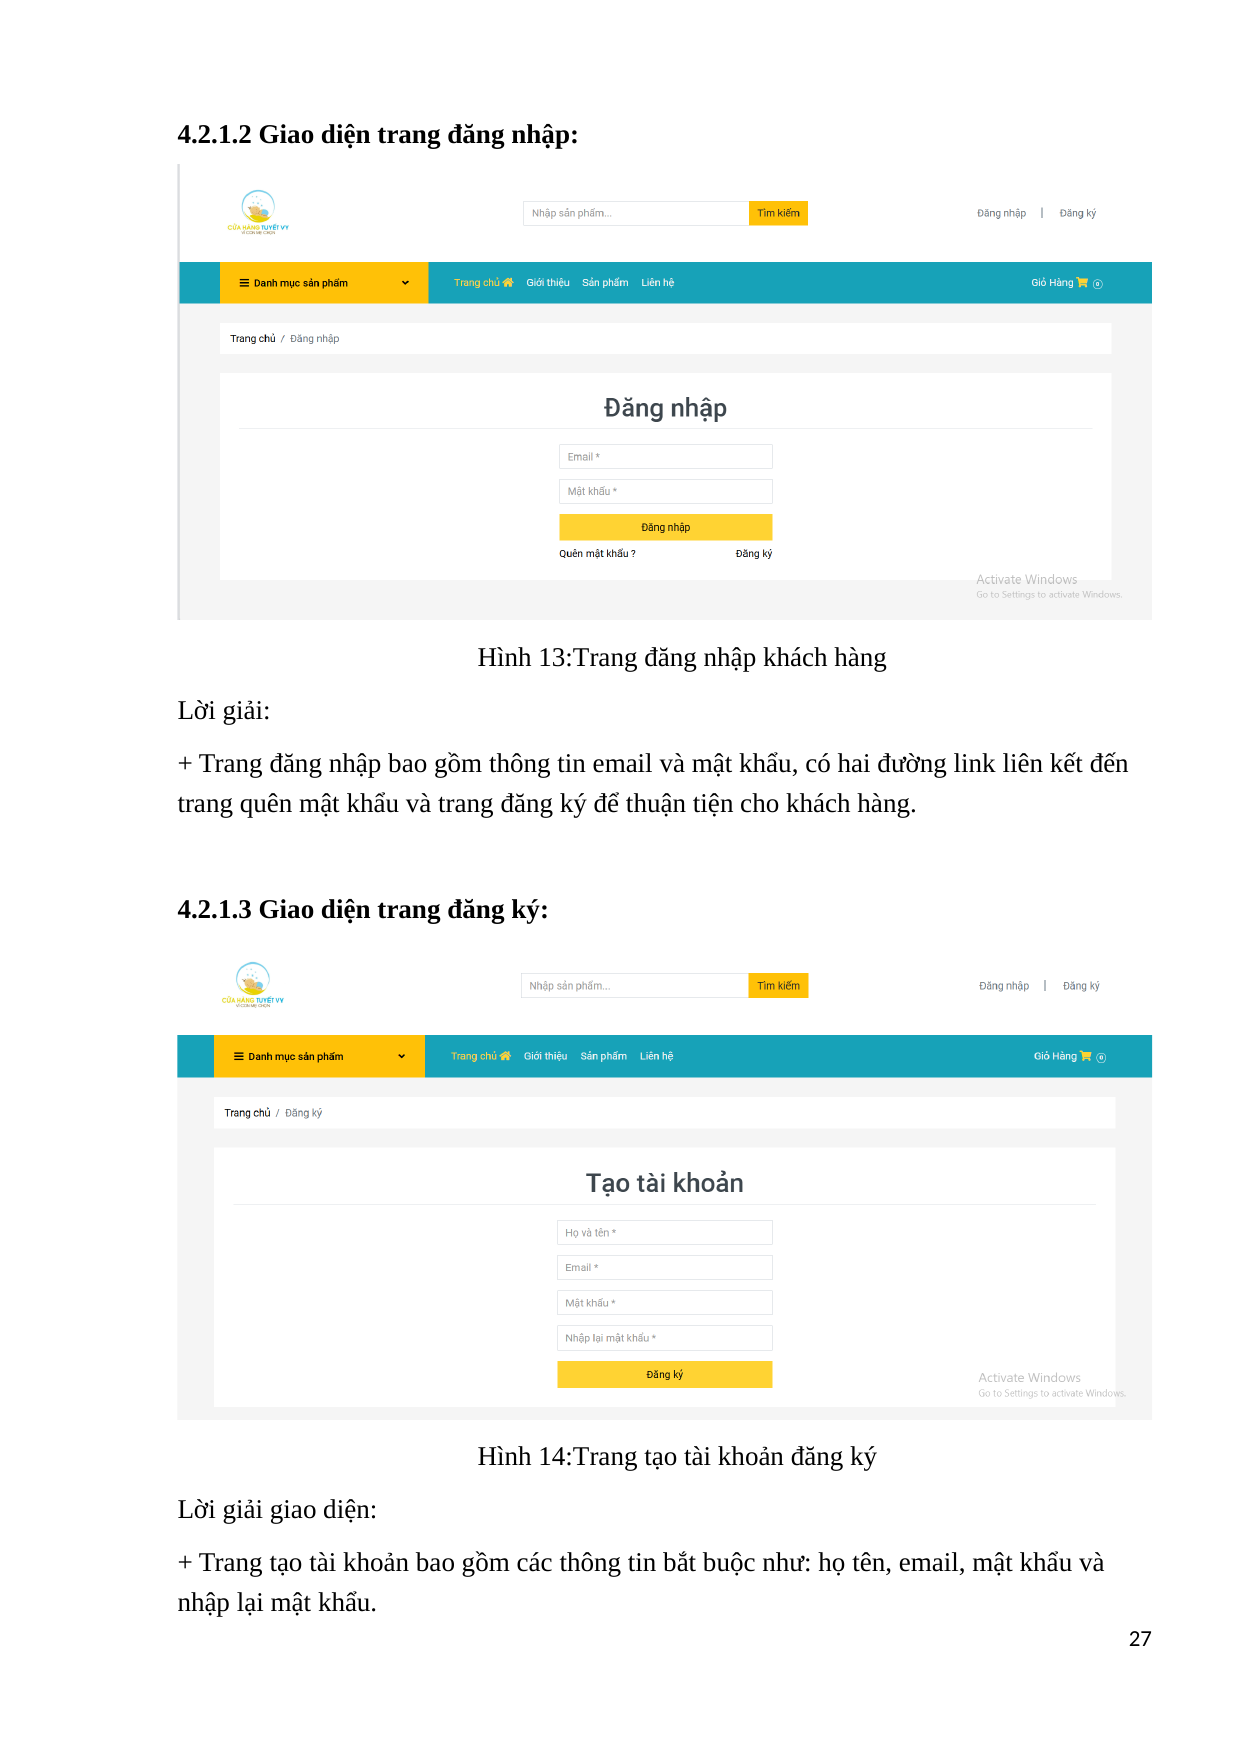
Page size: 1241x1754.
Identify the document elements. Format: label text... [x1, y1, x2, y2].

text + Trang tạo tài khoản bao gồm các thông tin bắt buộc như: họ tên, email, mật khẩu và nhập lại mật khẩu. [177, 1546, 1152, 1618]
text Lời giải: [177, 694, 1152, 725]
subtitle 4.2.1.3 Giao diện trang đăng ký: [177, 893, 1152, 924]
picture [177, 164, 1153, 620]
text Hình 13:Trang đăng nhập khách hàng [177, 641, 1152, 672]
text + Trang đăng nhập bao gồm thông tin email và mật khẩu, có hai đường link liên kết đến trang quên mật khẩu và trang đăng ký để thuận tiện cho khách hàng. [177, 747, 1152, 818]
text Lời giải giao diện: [177, 1493, 1152, 1524]
text Hình 14:Trang tạo tài khoản đăng ký [177, 1440, 1152, 1471]
subtitle 4.2.1.2 Giao diện trang đăng nhập: [177, 118, 1152, 149]
picture [177, 938, 1153, 1420]
